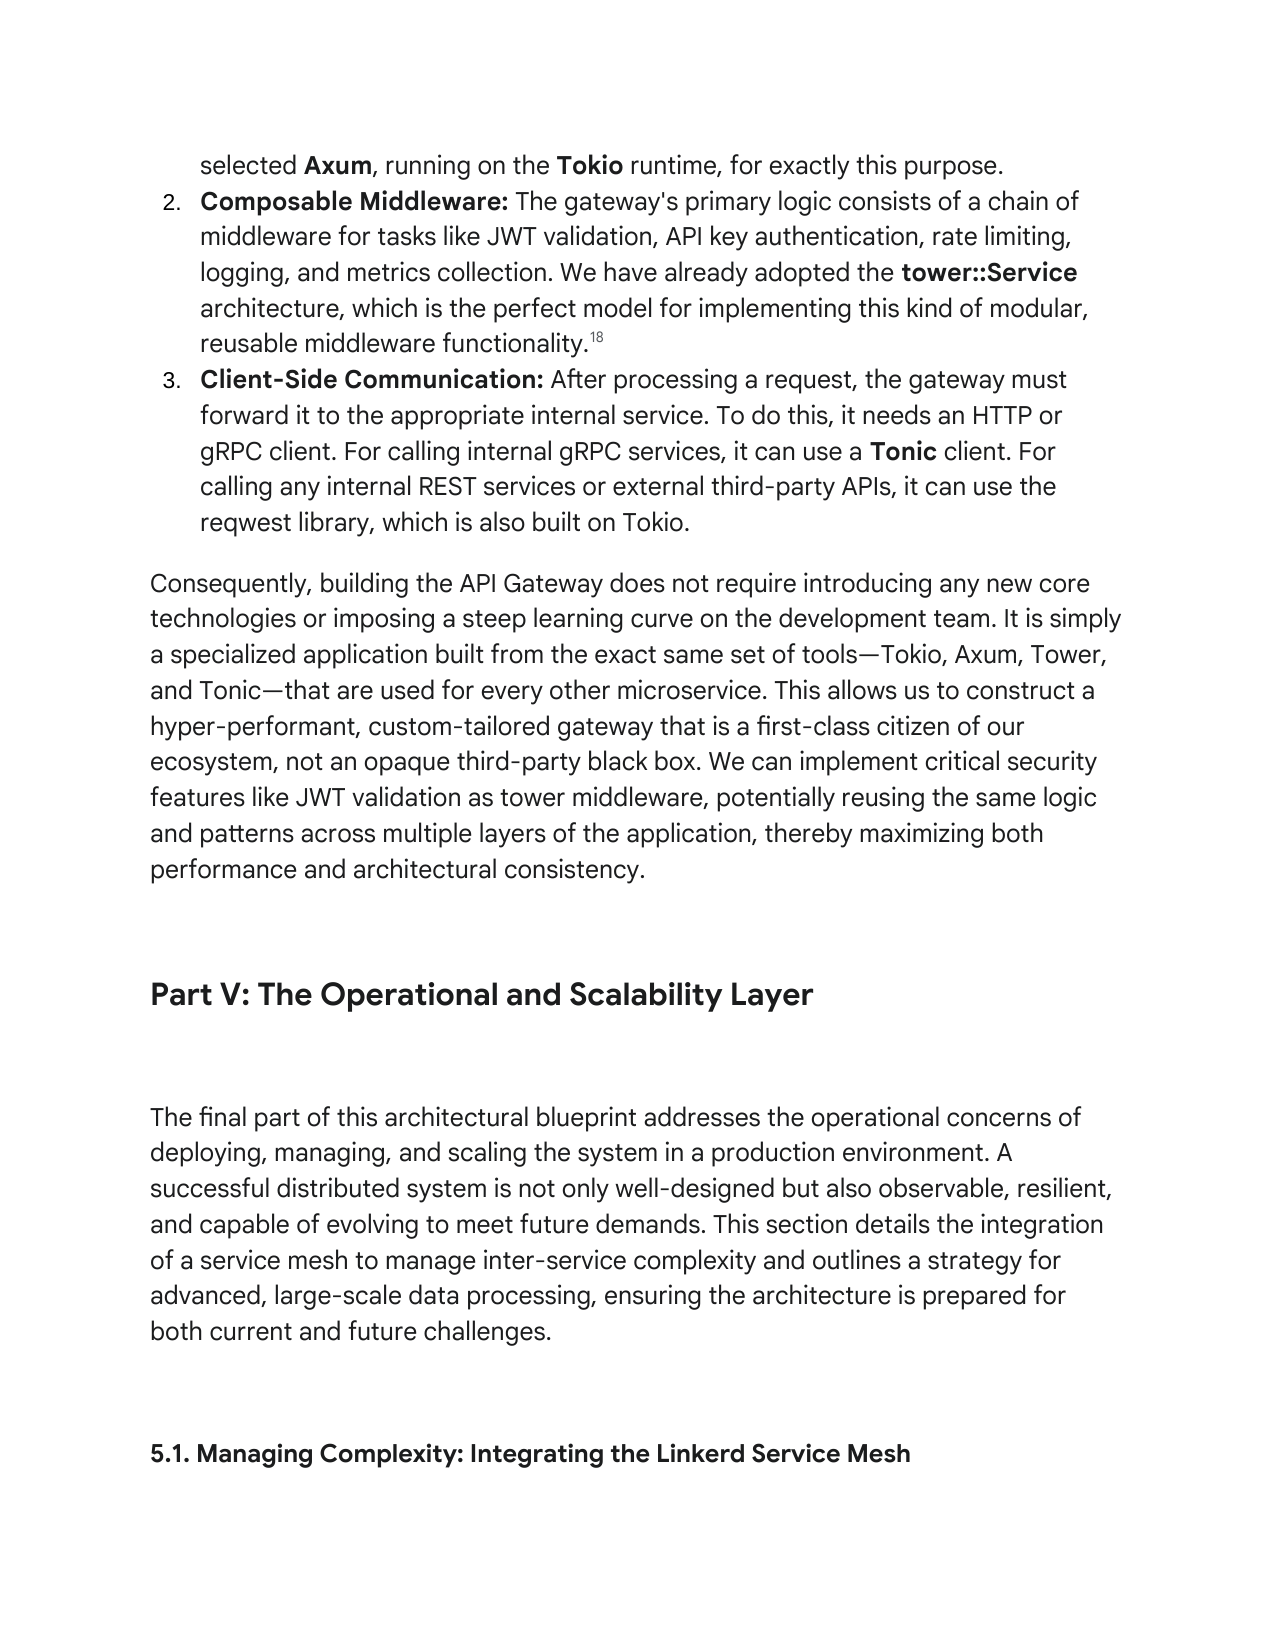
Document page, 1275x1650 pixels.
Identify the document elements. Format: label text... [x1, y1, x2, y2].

list Composable Middleware: The gateway's primary logic consists of a chain of middleware for tasks like JWT validation, API key authentication, rate limiting, logging, and metrics collection. We have already adopted the tower::Service architecture, which is the perfect model for implementing this kind of modular, reusable middleware functionality.18 [162, 186, 1125, 360]
list Client-Side Communication: After processing a request, the gateway must forward it to the appropriate internal service. To do this, it needs an HTTP or gRPC client. For calling internal gRPC services, it can use a Tonic client. For calling any internal REST services or external third-party APIs, it can use the reqwest library, which is also built on Tokio. [162, 364, 1125, 539]
subtitle 5.1. Managing Complexity: Integrating the Linkerd Service Mesh [150, 1438, 1125, 1469]
text The final part of this architectural blueprint addresses the operational concerns of deploying, managing, and scaling the system in a production environment. A successful distributed system is not only well-designed but also observable, resilient, and capable of evolving to meet future demands. This section details the integration of a service mesh to manage inter-service complexity and outlines a strategy for advanced, large-scale data processing, ensuring the architecture is prepared for both current and future challenges. [150, 1102, 1125, 1348]
text Consequently, building the API Gateway does not require introducing any new core technologies or imposing a steep learning curve on the development team. It is simply a specialized application built from the exact same set of tools—Tokio, Axum, Tower, and Tonic—that are used for every other microservice. This allows us to construct a hyper-performant, custom-tailored gateway that is a first-class citizen of our ecosystem, not an opaque third-party black box. We can implement critical security features like JWT validation as tower middleware, potentially reusing the same logic and patterns across multiple layers of the application, thereby maximizing both performance and architectural consistency. [150, 568, 1125, 885]
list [162, 150, 1125, 181]
subtitle Part V: The Operational and Scalability Layer [150, 975, 1125, 1014]
